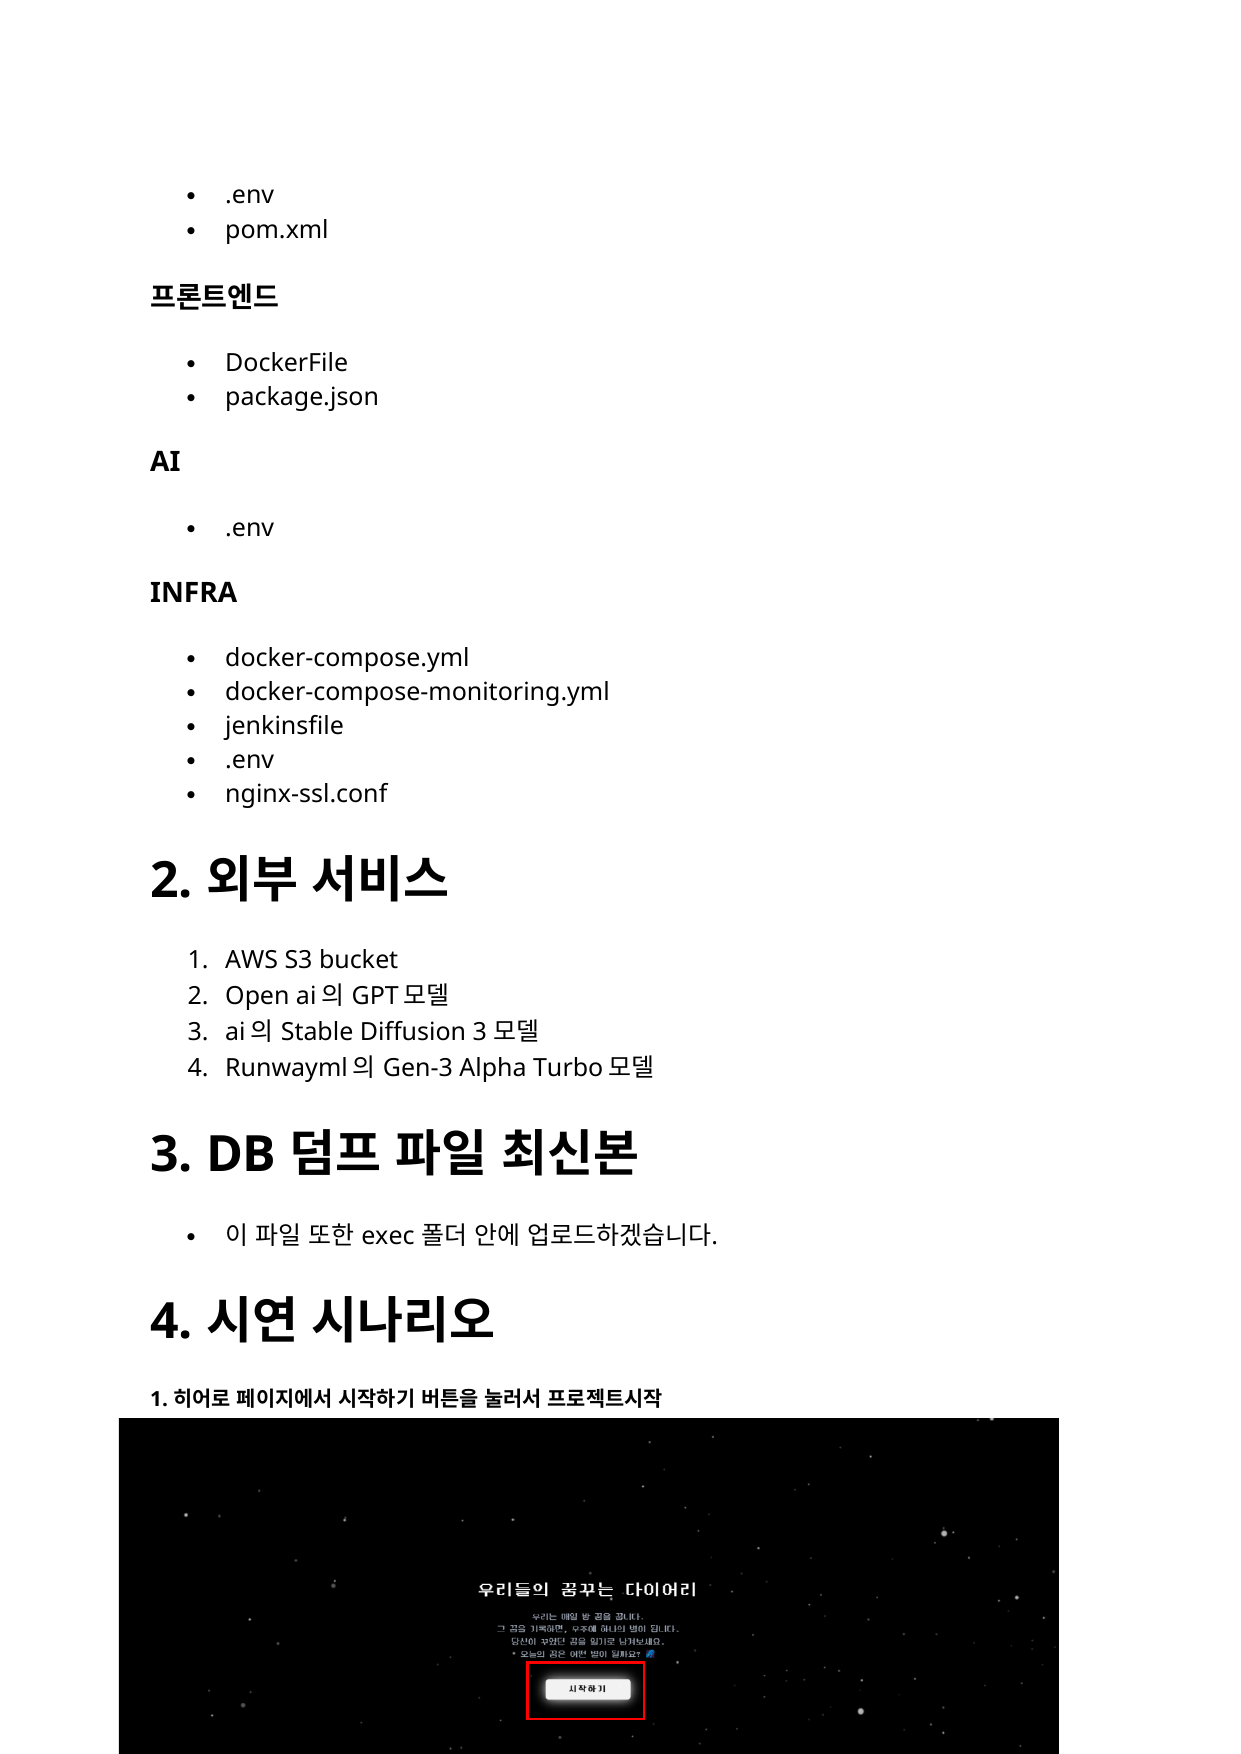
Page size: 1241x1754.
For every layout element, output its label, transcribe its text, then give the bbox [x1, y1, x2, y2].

list docker-compose-monitoring.yml [187, 674, 1090, 708]
list .env [187, 509, 1090, 543]
text 2. 외부 서비스 [150, 839, 1090, 912]
text 프론트엔드 [150, 274, 1090, 315]
list jenkinsfile [187, 708, 1090, 742]
text 3. DB 덤프 파일 최신본 [150, 1113, 1090, 1186]
list .env [187, 742, 1090, 776]
list .env [187, 177, 1090, 211]
list Open ai의 GPT모델 [187, 975, 1090, 1012]
picture [118, 1418, 1059, 1754]
text 4. 시연 시나리오 [150, 1281, 1090, 1353]
list package.json [187, 378, 1090, 412]
list 이 파일 또한 exec 폴더 안에 업로드하겠습니다. [187, 1215, 1090, 1251]
list nginx-ssl.conf [187, 776, 1090, 810]
list AWS S3 bucket [187, 941, 1090, 975]
list DockerFile [187, 344, 1090, 378]
text INFRA [150, 572, 1090, 611]
text 1. 히어로 페이지에서 시작하기 버튼을 눌러서 프로젝트시작 [150, 1382, 1090, 1413]
list ai의 Stable Diffusion 3 모델 [187, 1012, 1090, 1048]
list pom.xml [187, 211, 1090, 245]
text AI [150, 442, 1090, 480]
list Runwayml의 Gen-3 Alpha Turbo모델 [187, 1048, 1090, 1084]
list docker-compose.yml [187, 640, 1090, 674]
